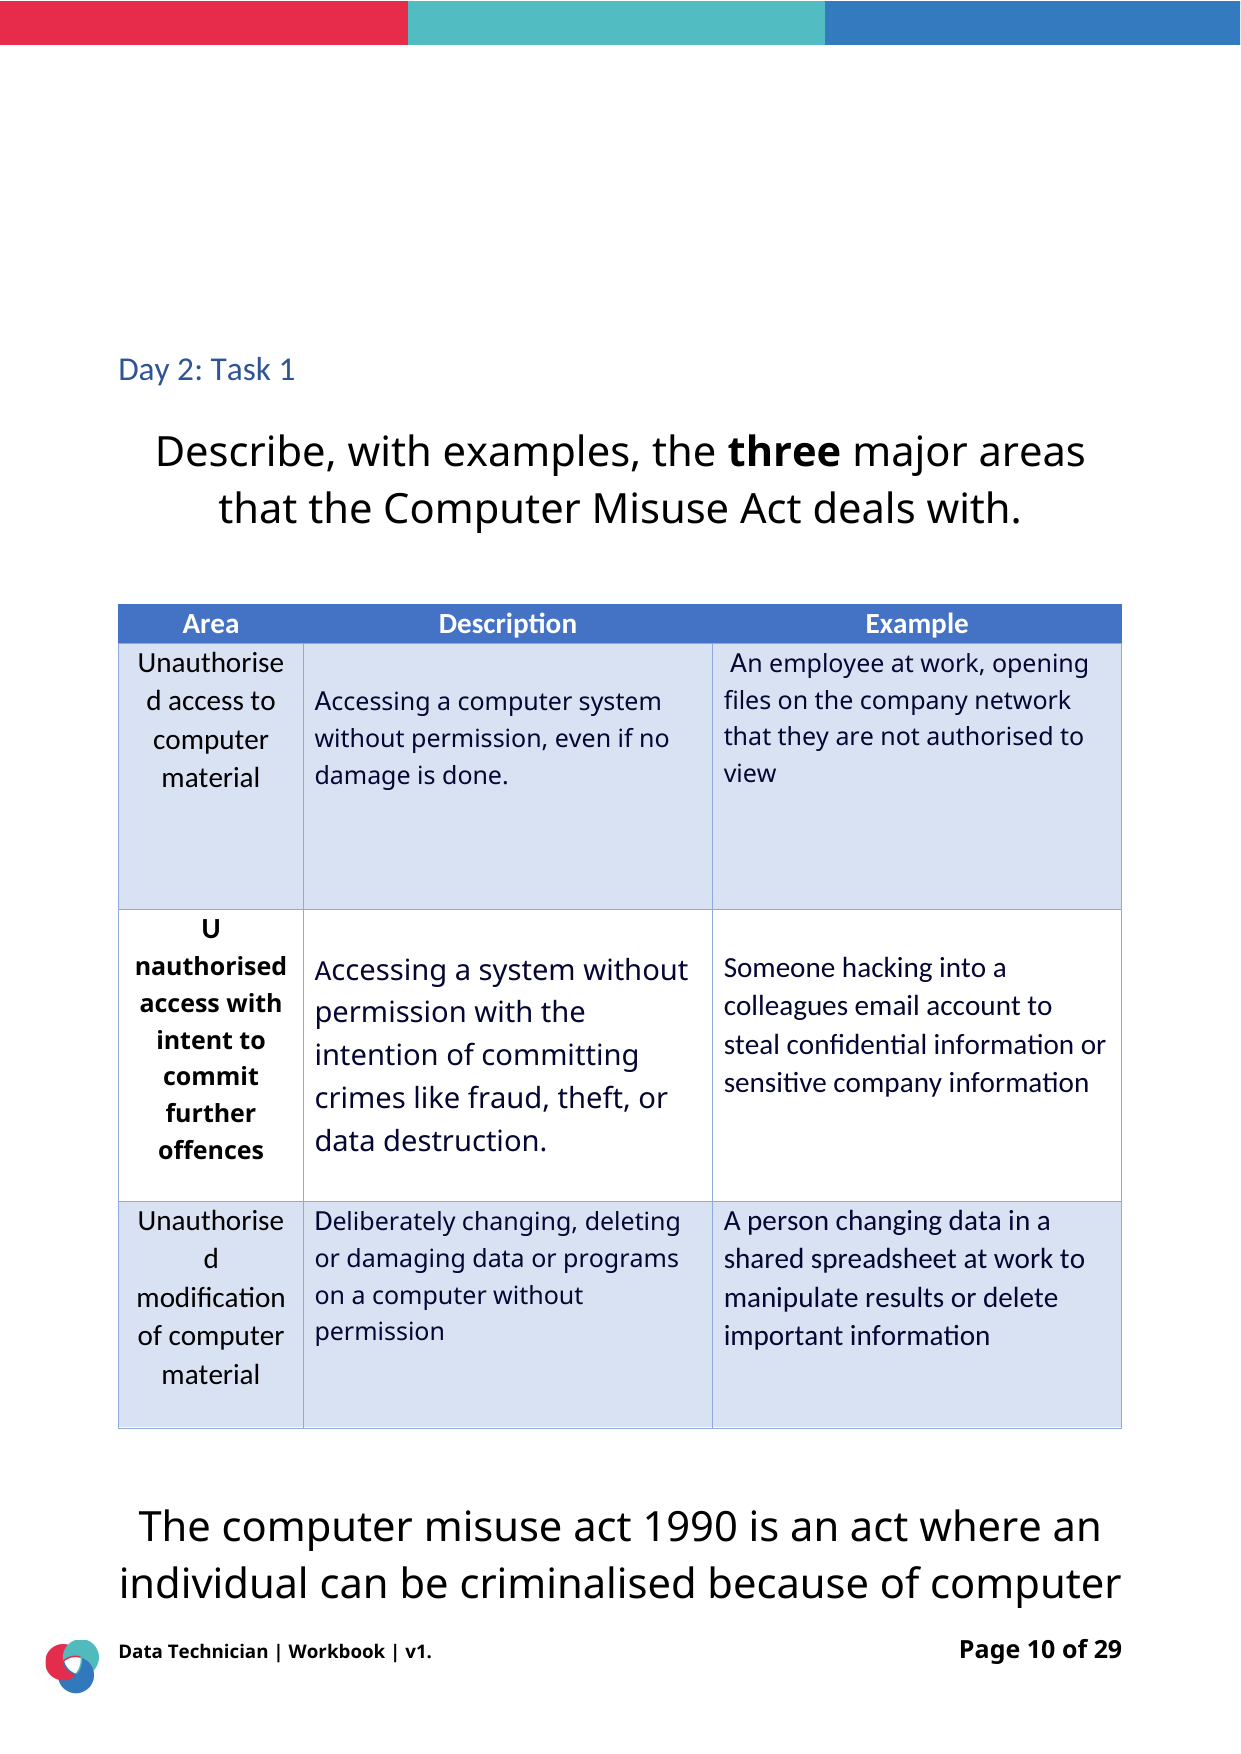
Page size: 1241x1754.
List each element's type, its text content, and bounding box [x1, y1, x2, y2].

table_cell An employee at work, opening files on the company network that they are not authorised to view [713, 644, 1121, 909]
table_header Area [119, 605, 303, 643]
table_cell Unauthorised modification of computer material [119, 1202, 303, 1427]
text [118, 1497, 1122, 1610]
table_cell Accessing a computer system without permission, even if no damage is done. [304, 644, 712, 909]
text Describe, with examples, the three major areas that the Computer Misuse Act deals with. [118, 422, 1122, 536]
table_header Example [713, 605, 1121, 643]
table_cell Someone hacking into a colleagues email account to steal confidential information or sensitive company information [713, 910, 1121, 1201]
table_cell A person changing data in a shared spreadsheet at work to manipulate results or delete important information [713, 1202, 1121, 1427]
picture [45, 1640, 100, 1694]
table_cell Deliberately changing, deleting or damaging data or programs on a computer without permission [304, 1202, 712, 1427]
table_cell Unauthorised access with intent to commit further offences [119, 910, 303, 1201]
subtitle Day 2: Task 1 [118, 347, 1122, 388]
table_header Description [304, 605, 712, 643]
table_cell Accessing a system without permission with the intention of committing crimes like fraud, theft, or data destruction. [304, 910, 712, 1201]
table_cell Unauthorised access to computer material [119, 644, 303, 909]
